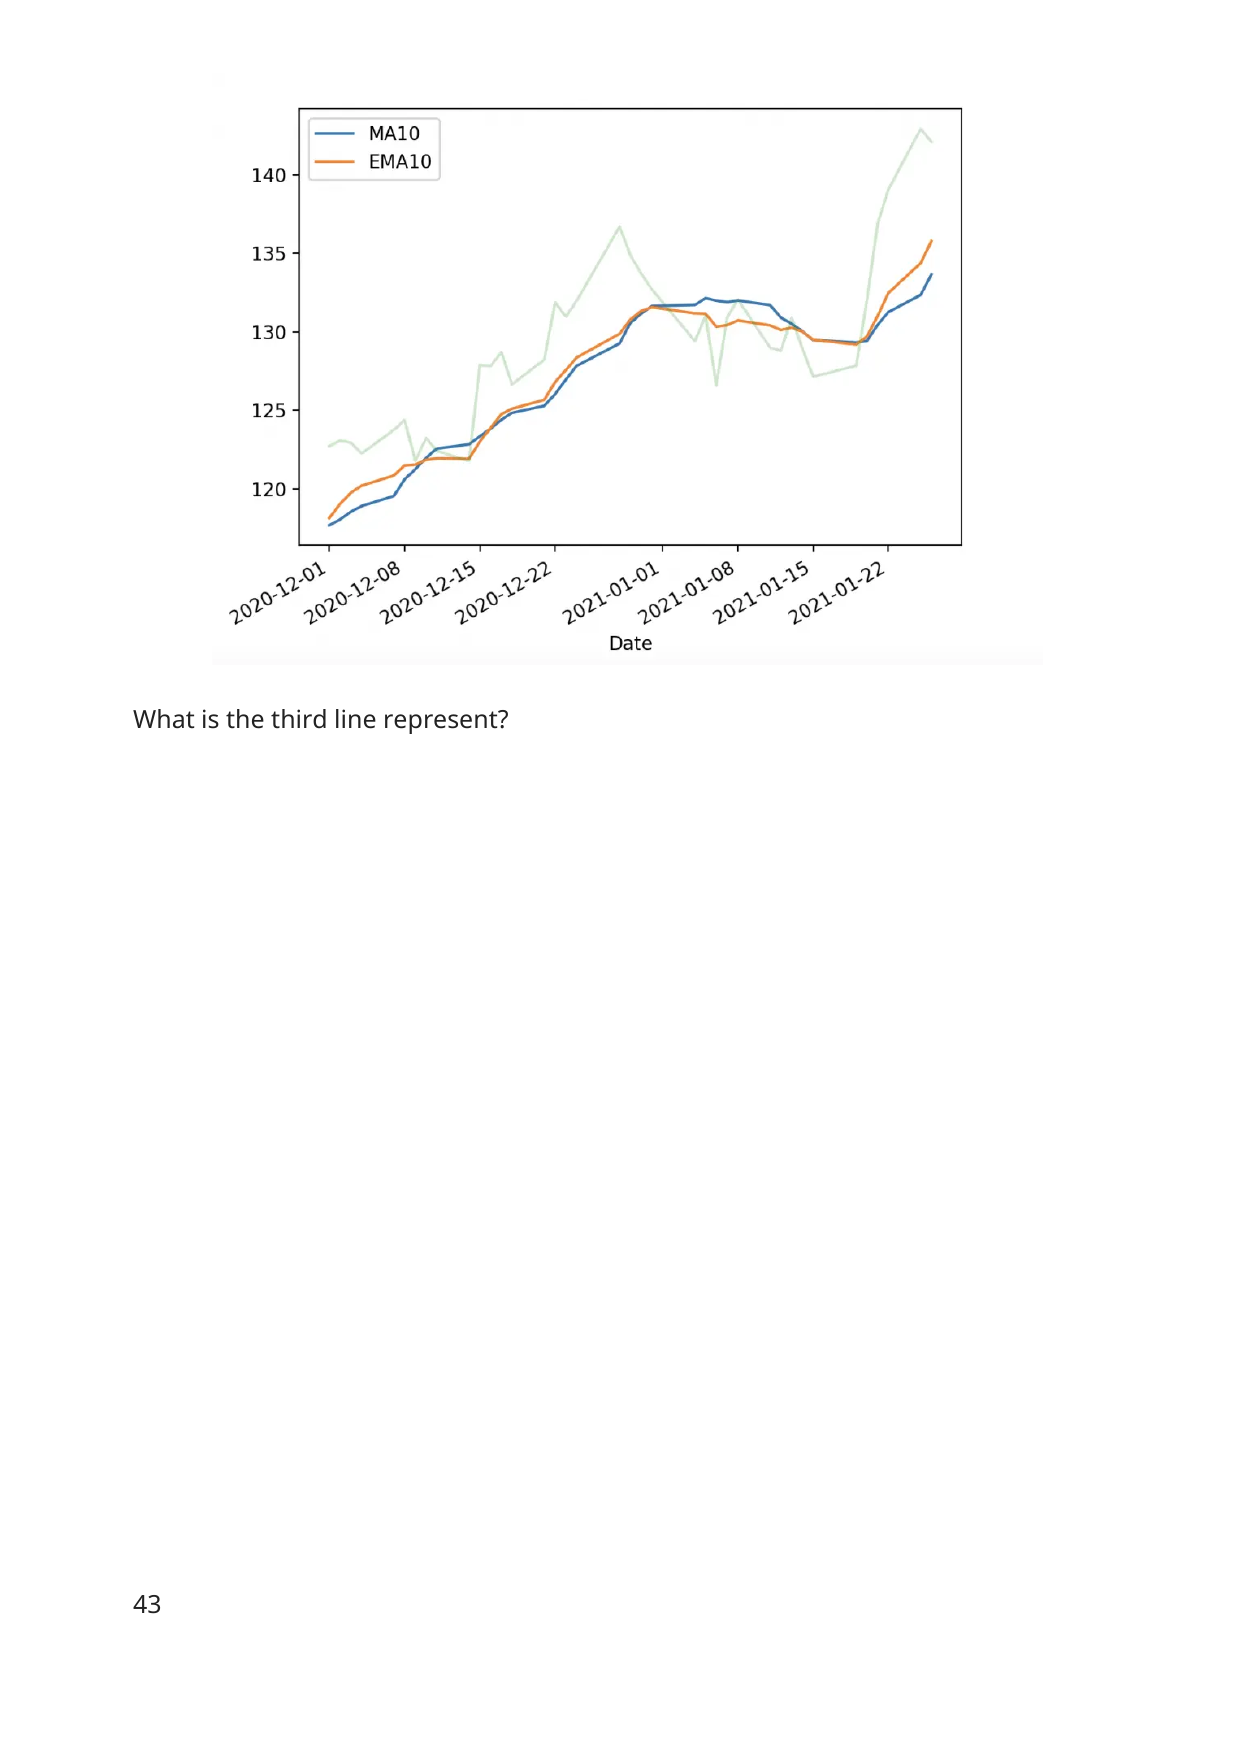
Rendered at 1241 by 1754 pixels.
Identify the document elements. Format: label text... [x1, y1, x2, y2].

text What is the third line represent? [133, 702, 1122, 736]
picture [212, 73, 1043, 665]
